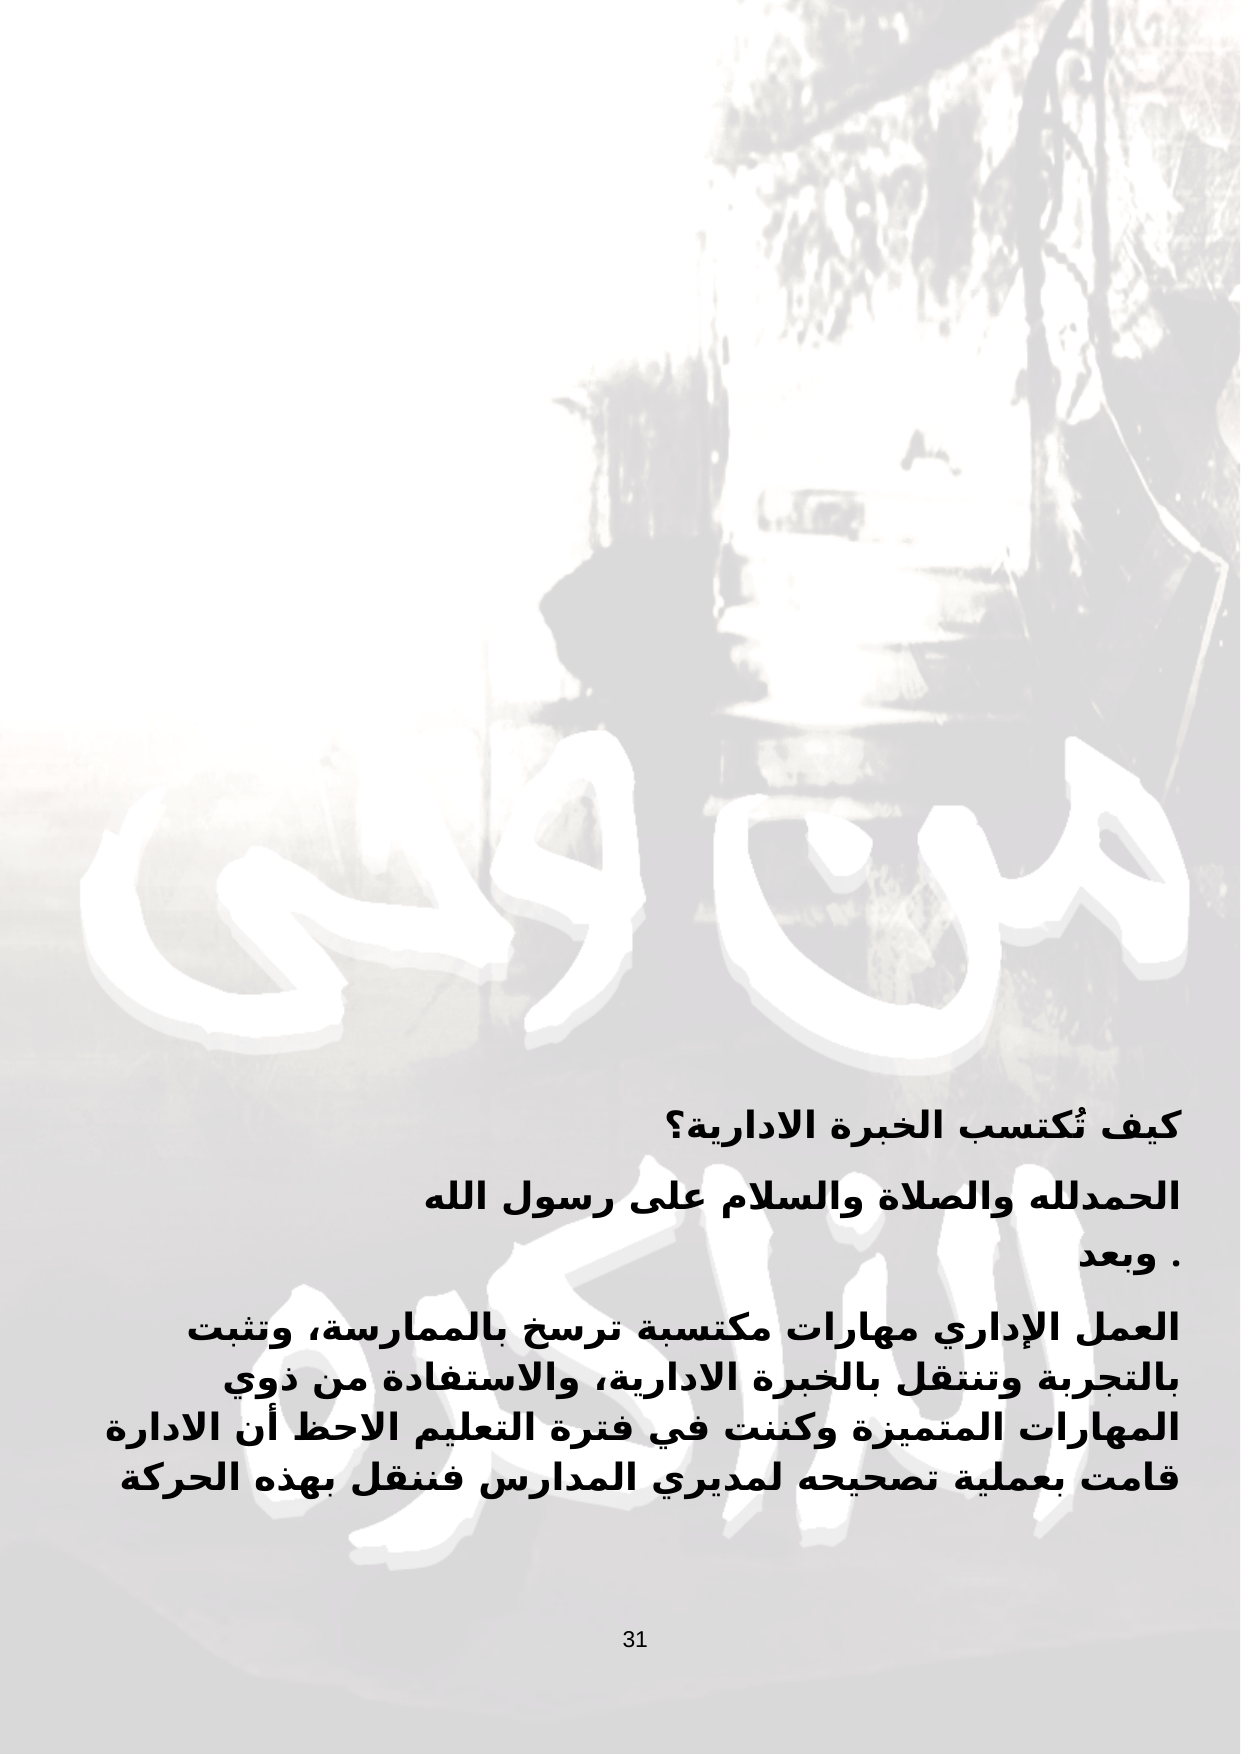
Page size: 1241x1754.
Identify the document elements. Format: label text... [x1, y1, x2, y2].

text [59, 1305, 1181, 1499]
text كيف تُكتسب الخبرة الادارية؟ [59, 1104, 1181, 1147]
text الحمدلله والصلاة والسلام على رسول الله وبعد . [59, 1175, 1181, 1277]
